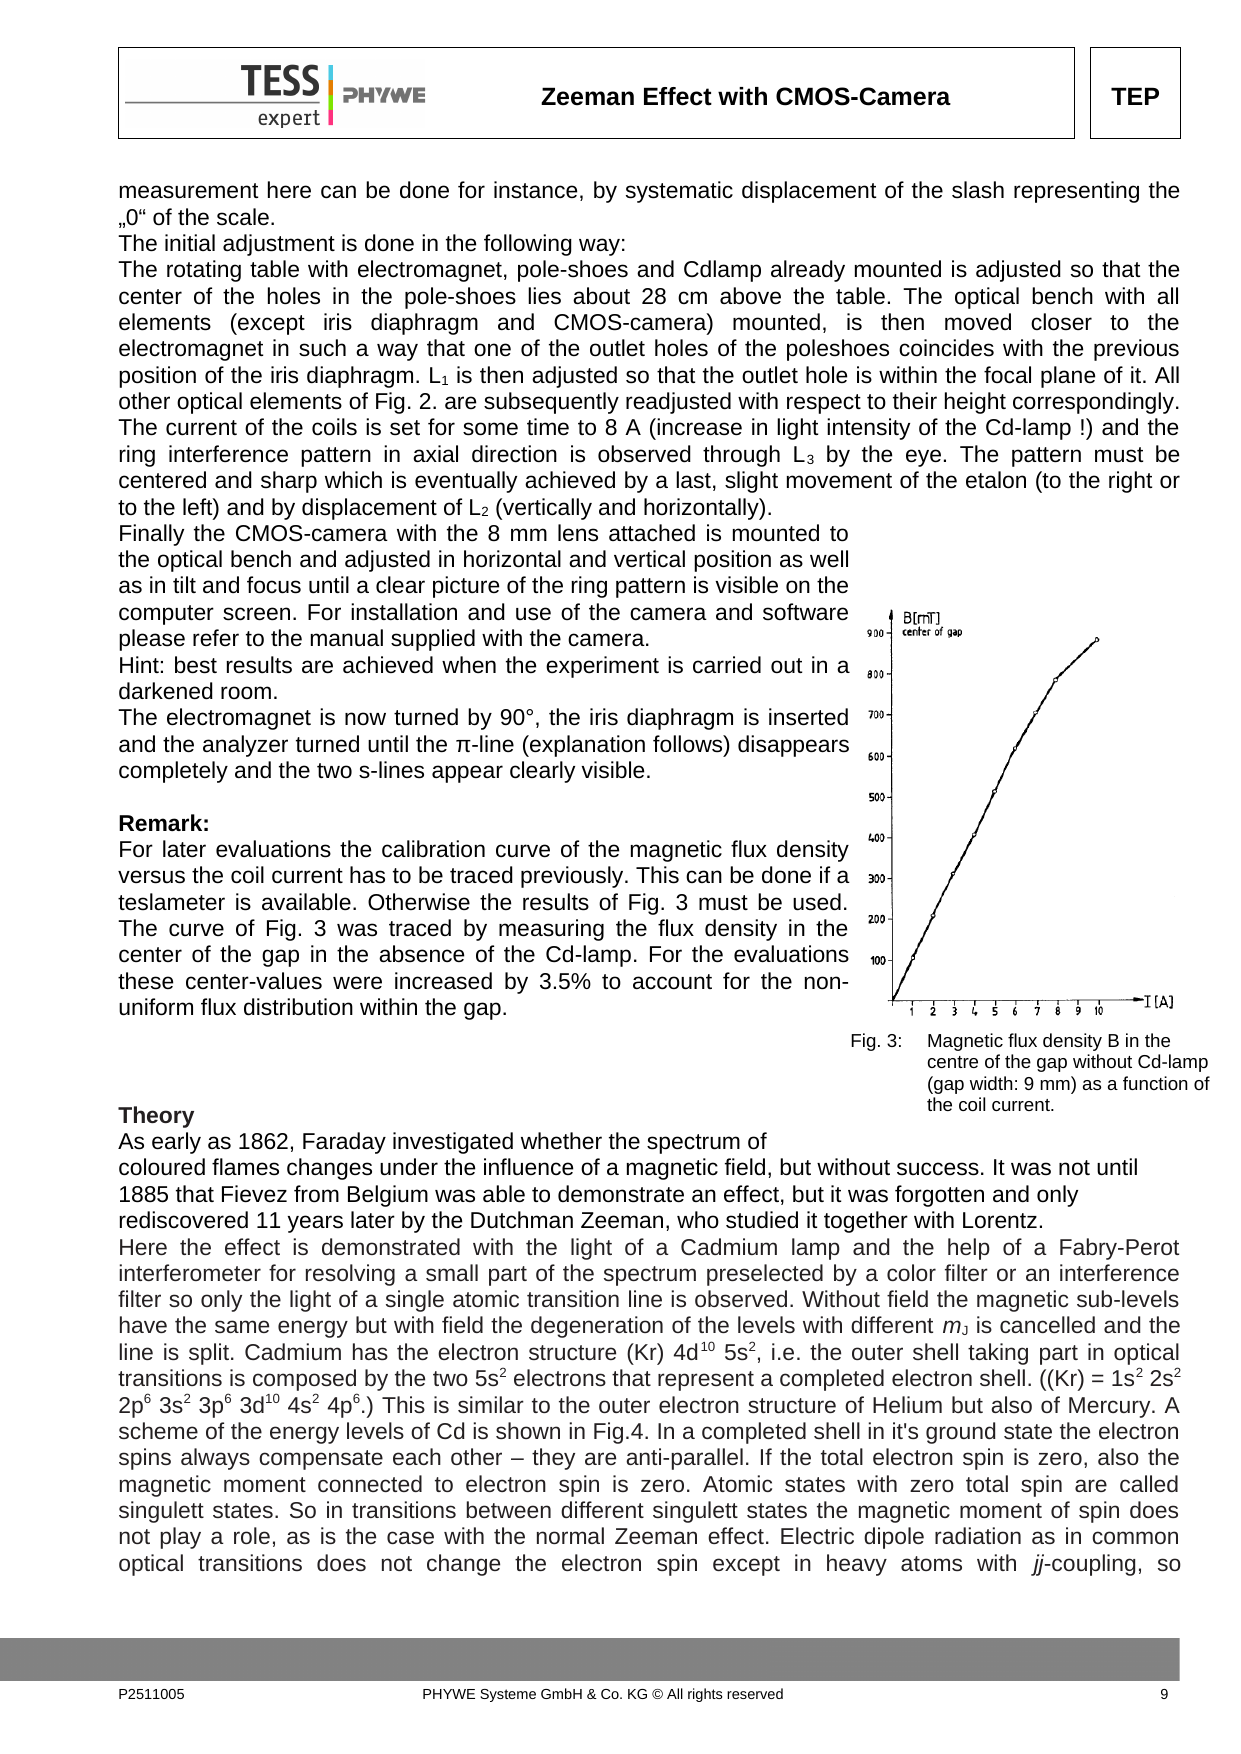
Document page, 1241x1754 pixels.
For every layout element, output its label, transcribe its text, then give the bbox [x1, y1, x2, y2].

text Finally the CMOS-camera with the 8 mm lens attached is mounted to the optical bench and adjusted in horizontal and vertical position as well as in tilt and focus until a clear picture of the ring pattern is visible on the computer screen. For installation and use of the camera and software please refer to the manual supplied with the camera. [118, 520, 1181, 652]
text Remark: [118, 810, 850, 836]
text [118, 177, 1181, 230]
text The electromagnet is now turned by 90°, the iris diaphragm is inserted and the analyzer turned until the π-line (explanation follows) disappears completely and the two s-lines appear clearly visible. [118, 704, 850, 783]
text As early as 1862, Faraday investigated whether the spectrum of coloured flames changes under the influence of a magnetic field, but without success. It was not until 1885 that Fievez from Belgium was able to demonstrate an effect, but it was forgotten and only rediscovered 11 years later by the Dutchman Zeeman, who studied it together with Lorentz. [118, 1128, 1181, 1233]
text The rotating table with electromagnet, pole-shoes and Cdlamp already mounted is adjusted so that the center of the holes in the pole-shoes lies about 28 cm above the table. The optical bench with all elements (except iris diaphragm and CMOS-camera) mounted, is then moved closer to the electromagnet in such a way that one of the outlet holes of the poleshoes coincides with the previous position of the iris diaphragm. L1 is then adjusted so that the outlet hole is within the focal plane of it. All other optical elements of Fig. 2. are subsequently readjusted with respect to their height correspondingly. The current of the coils is set for some time to 8 A (increase in light intensity of the Cd-lamp !) and the ring interference pattern in axial direction is observed through L3 by the eye. The pattern must be centered and sharp which is eventually achieved by a last, slight movement of the etalon (to the right or to the left) and by displacement of L2 (vertically and horizontally). [118, 256, 1181, 520]
text Fig. 3: Magnetic flux density B in the centre of the gap without Cd-lamp (gap width: 9 mm) as a function of the coil current. [850, 1029, 1214, 1116]
text Hint: best results are achieved when the experiment is carried out in a darkened room. [118, 652, 850, 704]
text The initial adjustment is done in the following way: [118, 230, 1181, 256]
picture [125, 59, 426, 128]
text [118, 1233, 1181, 1576]
text Theory [118, 1075, 1181, 1128]
text For later evaluations the calibration curve of the magnetic flux density versus the coil current has to be traced previously. This can be done if a teslameter is available. Otherwise the results of Fig. 3 must be used. The curve of Fig. 3 was traced by measuring the flux density in the center of the gap in the absence of the Cd-lamp. For the evaluations these center-values were increased by 3.5% to account for the non-uniform flux distribution within the gap. [118, 836, 850, 1021]
picture [0, 1638, 1180, 1681]
